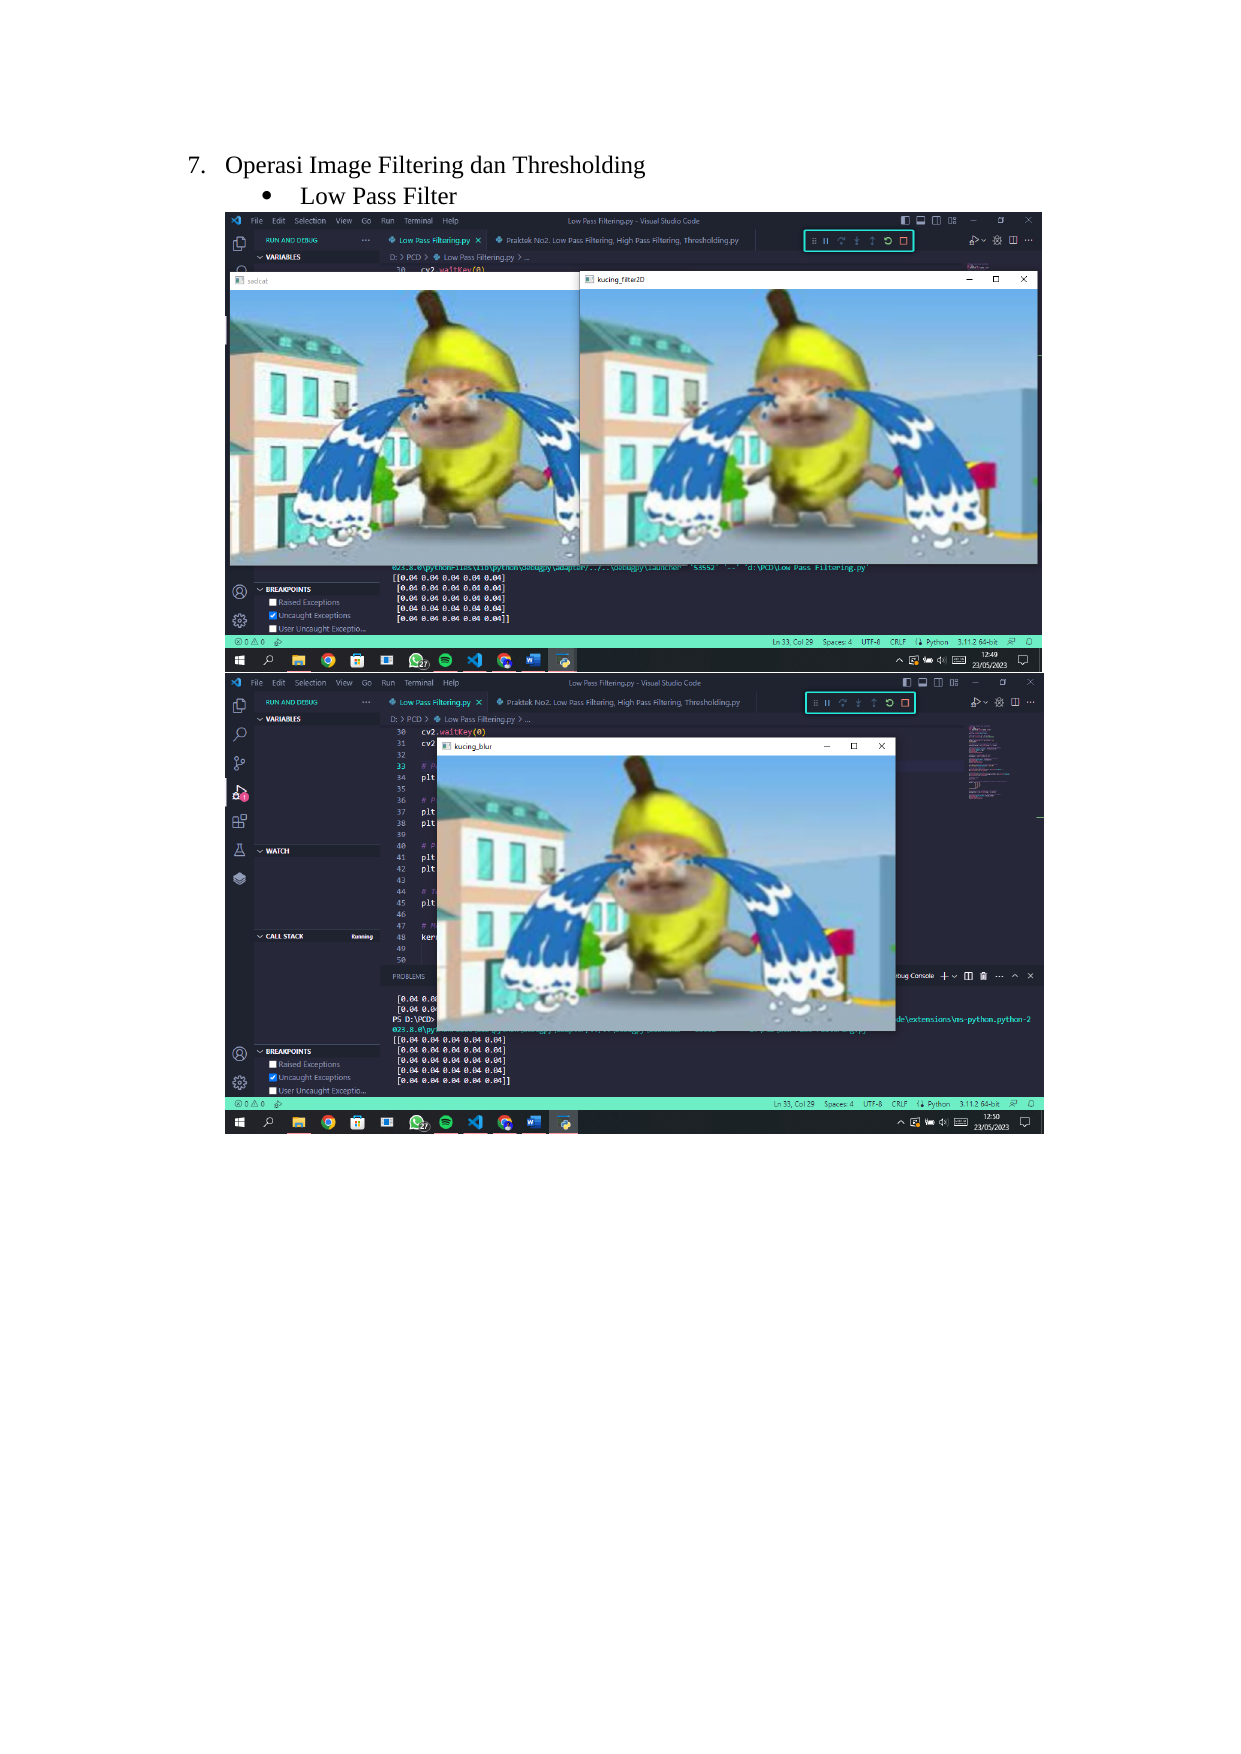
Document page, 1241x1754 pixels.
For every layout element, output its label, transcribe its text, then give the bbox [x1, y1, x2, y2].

list Operasi Image Filtering dan Thresholding [187, 150, 1090, 179]
list Low Pass Filter [262, 181, 1090, 210]
picture [225, 212, 1042, 672]
picture [225, 673, 1044, 1134]
